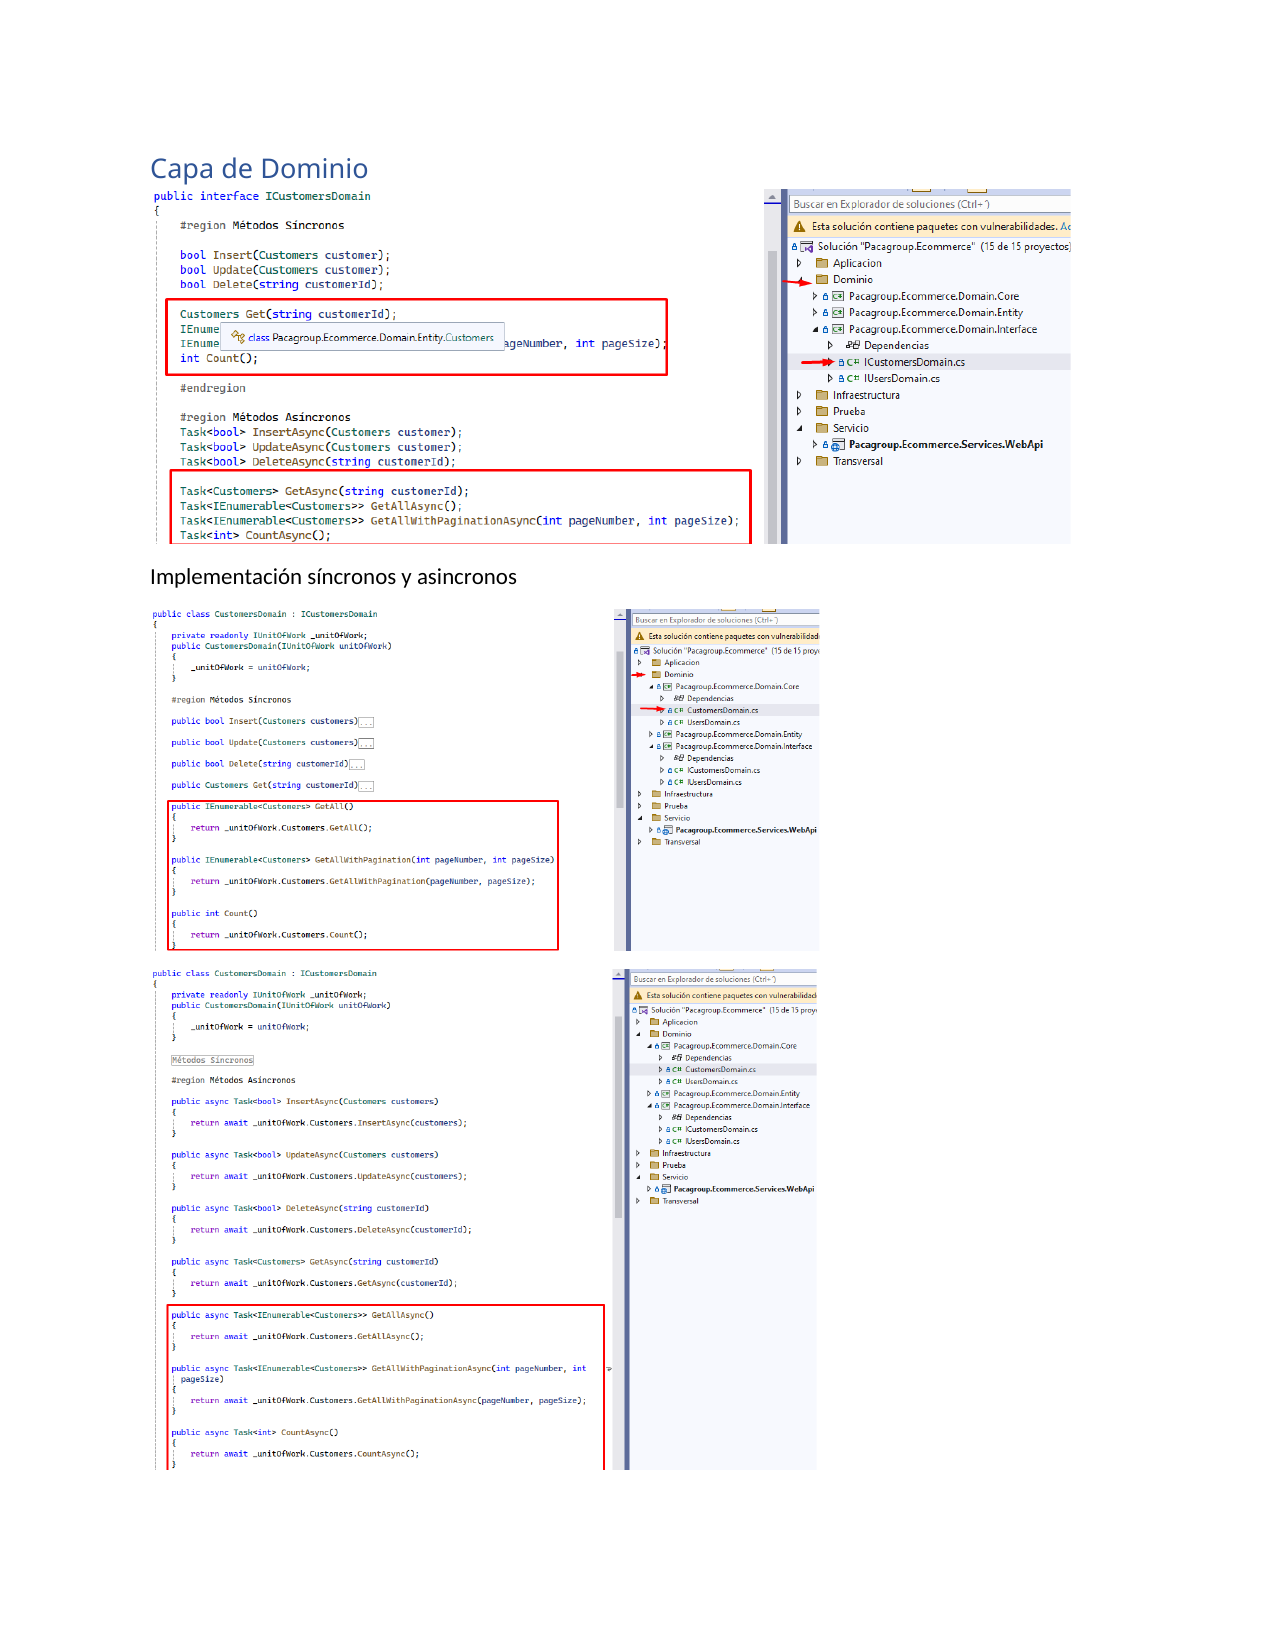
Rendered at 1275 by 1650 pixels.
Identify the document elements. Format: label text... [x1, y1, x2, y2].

picture [150, 189, 1071, 544]
text Implementación síncronos y asincronos [150, 562, 1125, 591]
picture [150, 969, 817, 1470]
subtitle Capa de Dominio [150, 150, 1125, 187]
picture [150, 609, 820, 951]
